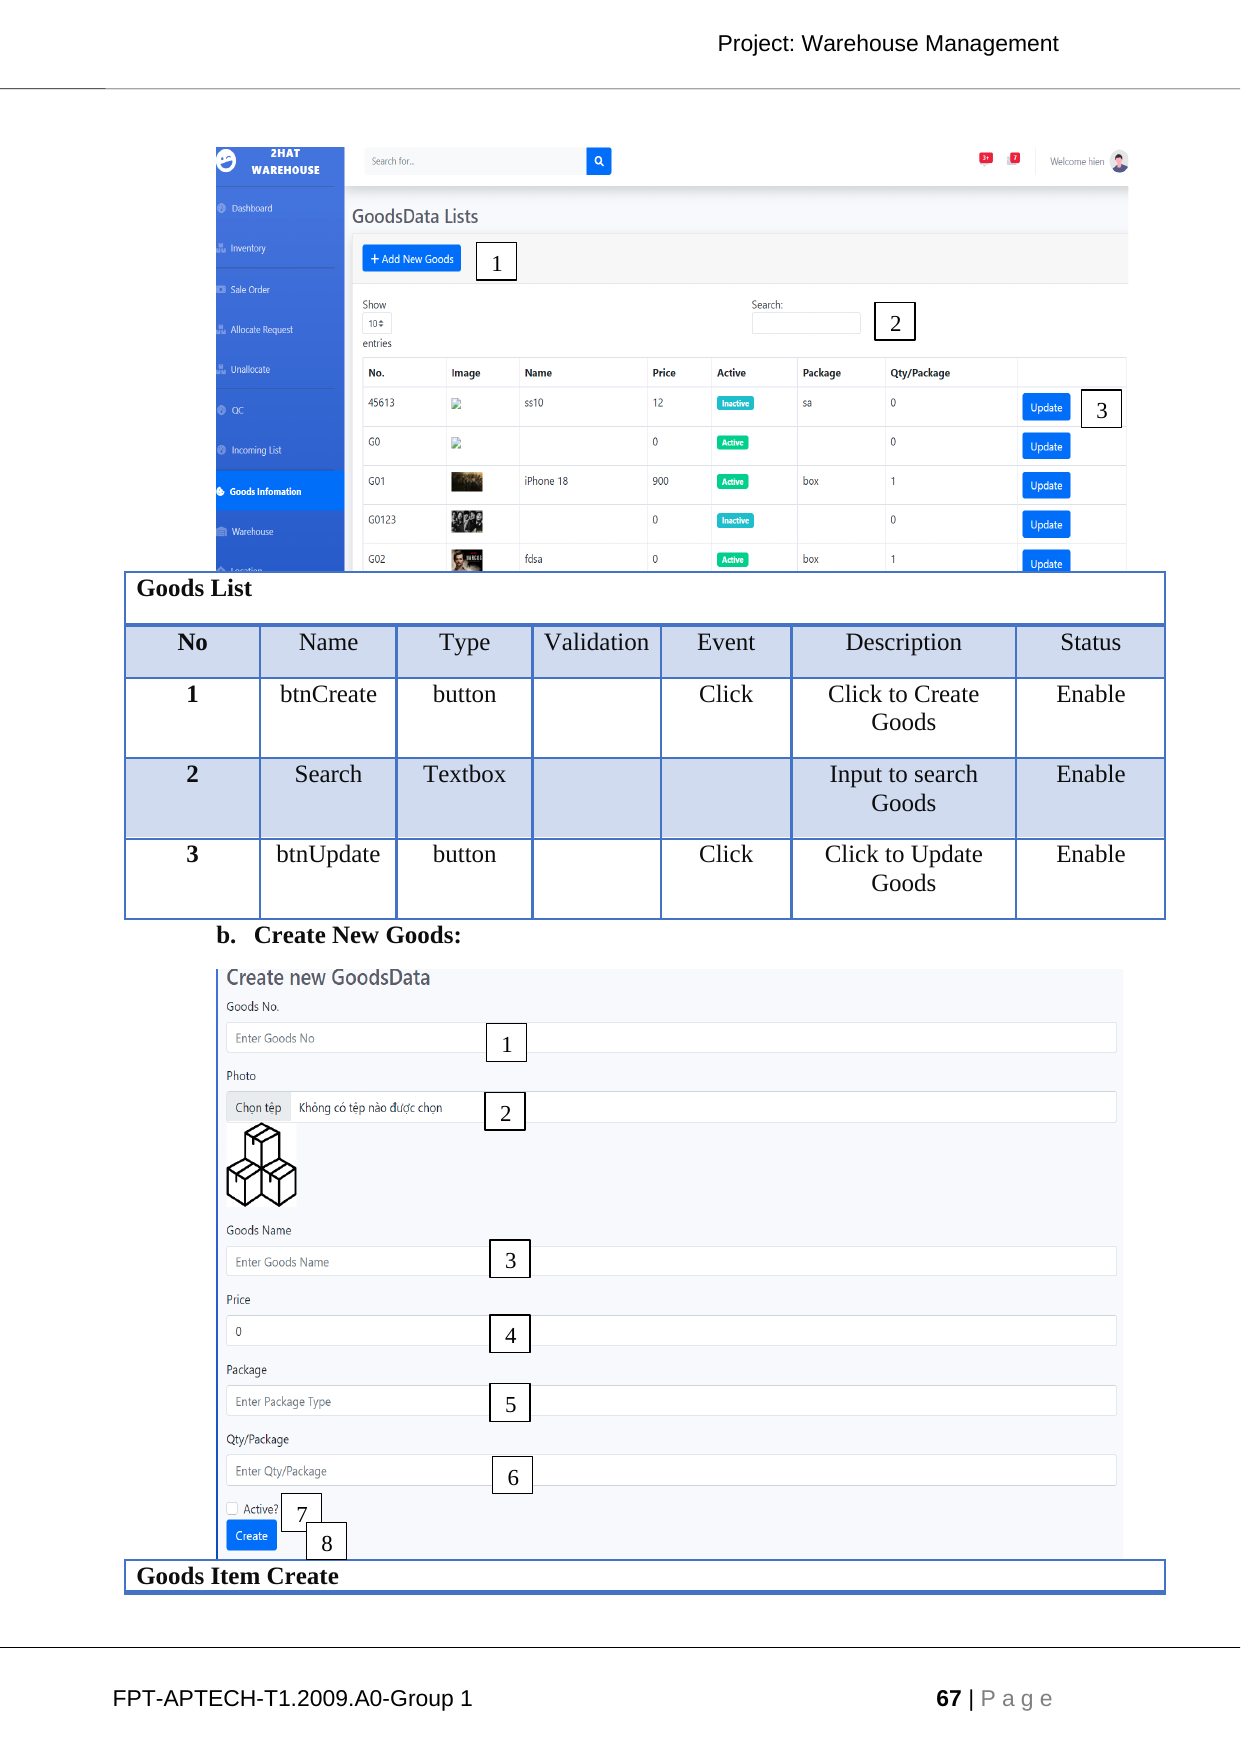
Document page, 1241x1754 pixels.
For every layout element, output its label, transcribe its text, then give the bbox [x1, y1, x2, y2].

table_cell Status [1017, 627, 1164, 677]
table_cell btnCreate [261, 679, 395, 757]
table_cell Textbox [398, 759, 531, 837]
table_cell button [398, 679, 531, 757]
table_cell Event [662, 627, 790, 677]
table_cell Search [261, 759, 395, 837]
table_cell [534, 679, 660, 757]
table_cell Input to search Goods [793, 759, 1015, 837]
list Create New Goods: [216, 920, 1162, 949]
table_cell Type [398, 627, 531, 677]
table_cell Validation [534, 627, 660, 677]
table_cell 1 [126, 679, 259, 757]
table_cell Click [662, 679, 790, 757]
table_header Goods List [126, 573, 1164, 622]
table_cell [662, 759, 790, 837]
table_cell Click to Update Goods [793, 840, 1015, 918]
table_cell Enable [1017, 759, 1164, 837]
table_cell Enable [1017, 840, 1164, 918]
table_cell button [398, 840, 531, 918]
table_cell 3 [126, 840, 259, 918]
table_cell Name [261, 627, 395, 677]
picture [216, 969, 1124, 1559]
table_cell 2 [126, 759, 259, 837]
table_cell [534, 840, 660, 918]
table_cell [534, 759, 660, 837]
table_header Goods Item Create [126, 1561, 1164, 1590]
table_cell btnUpdate [261, 840, 395, 918]
table_cell Enable [1017, 679, 1164, 757]
table_cell No [126, 627, 259, 677]
table_cell Click to Create Goods [793, 679, 1015, 757]
picture [216, 147, 1129, 571]
table_cell Click [662, 840, 790, 918]
table_cell Description [793, 627, 1015, 677]
